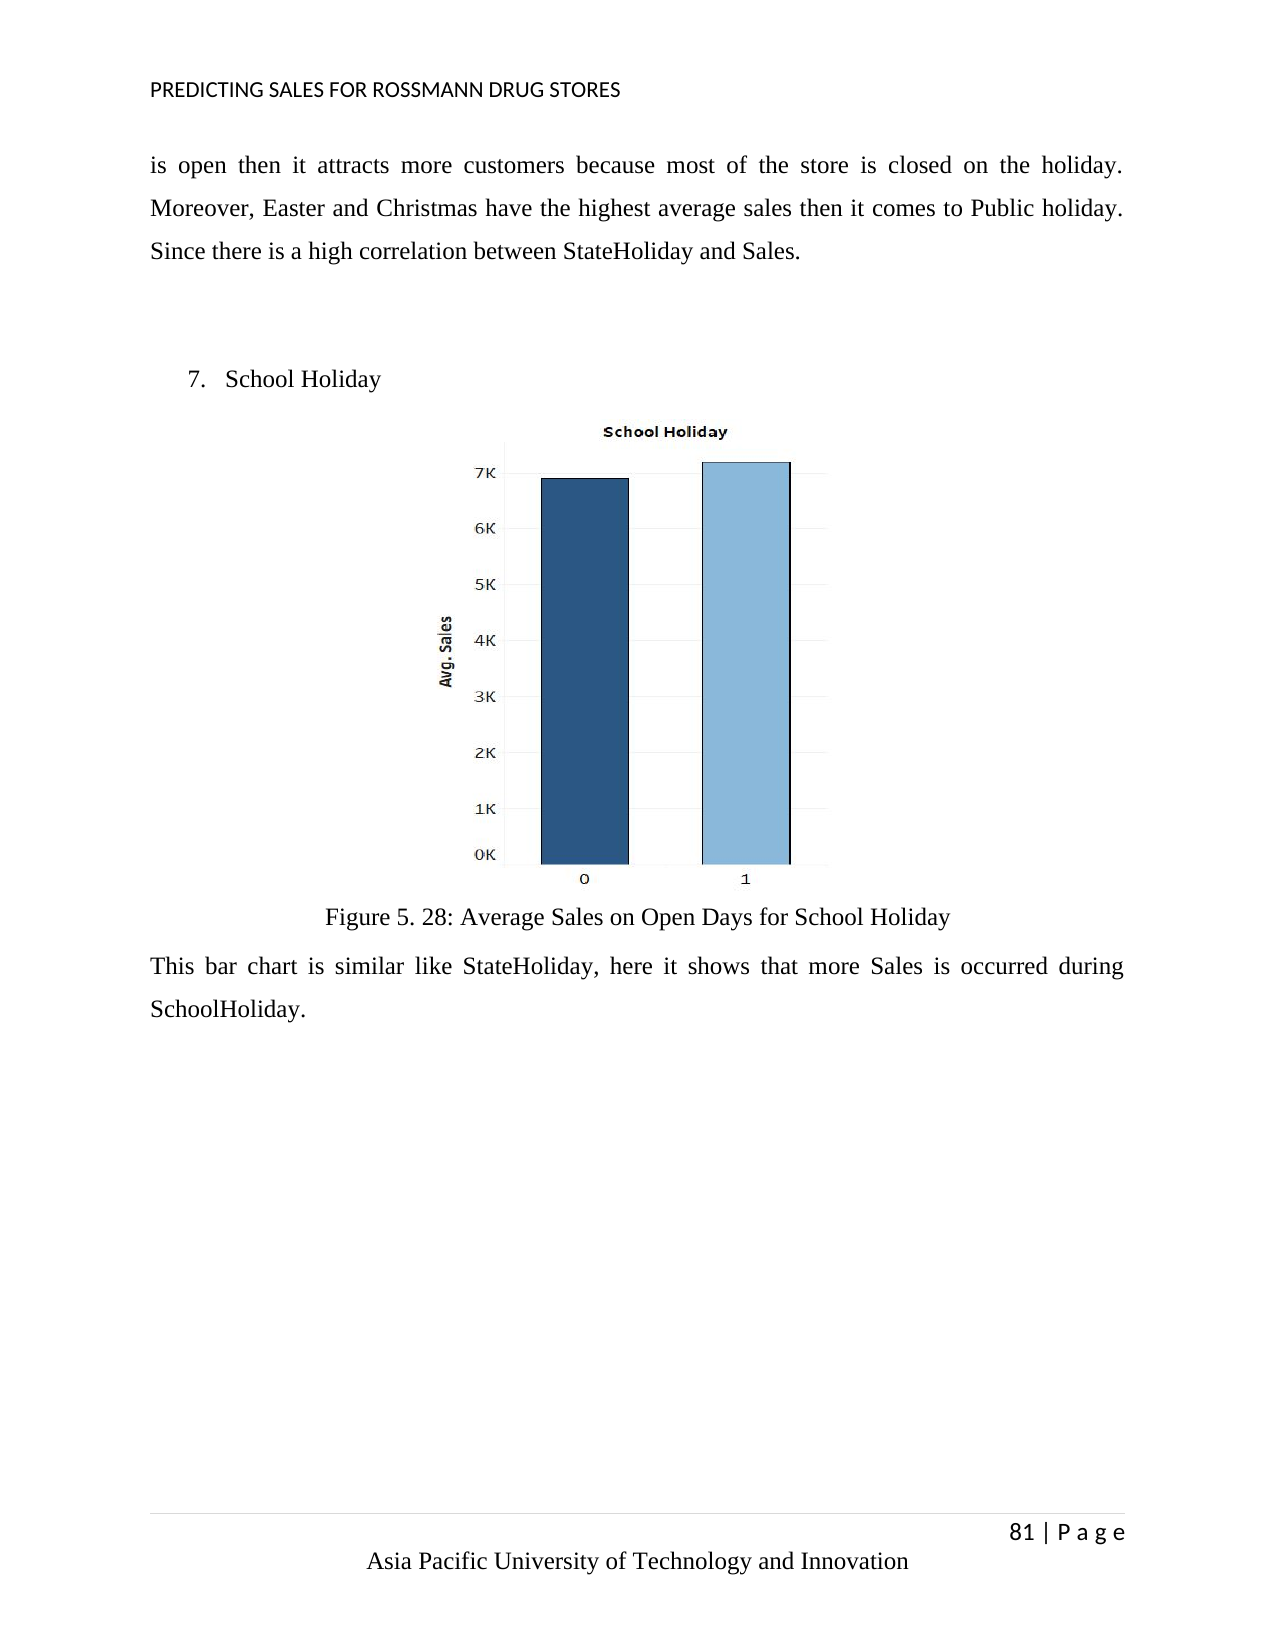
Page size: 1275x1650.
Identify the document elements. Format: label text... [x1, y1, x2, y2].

picture [420, 419, 865, 893]
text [150, 150, 1125, 265]
text Figure 5. 28: Average Sales on Open Days for School Holiday [150, 902, 1125, 931]
list School Holiday [187, 364, 1125, 393]
text This bar chart is similar like StateHoliday, here it shows that more Sales is occurred during SchoolHoliday. [150, 951, 1125, 1023]
